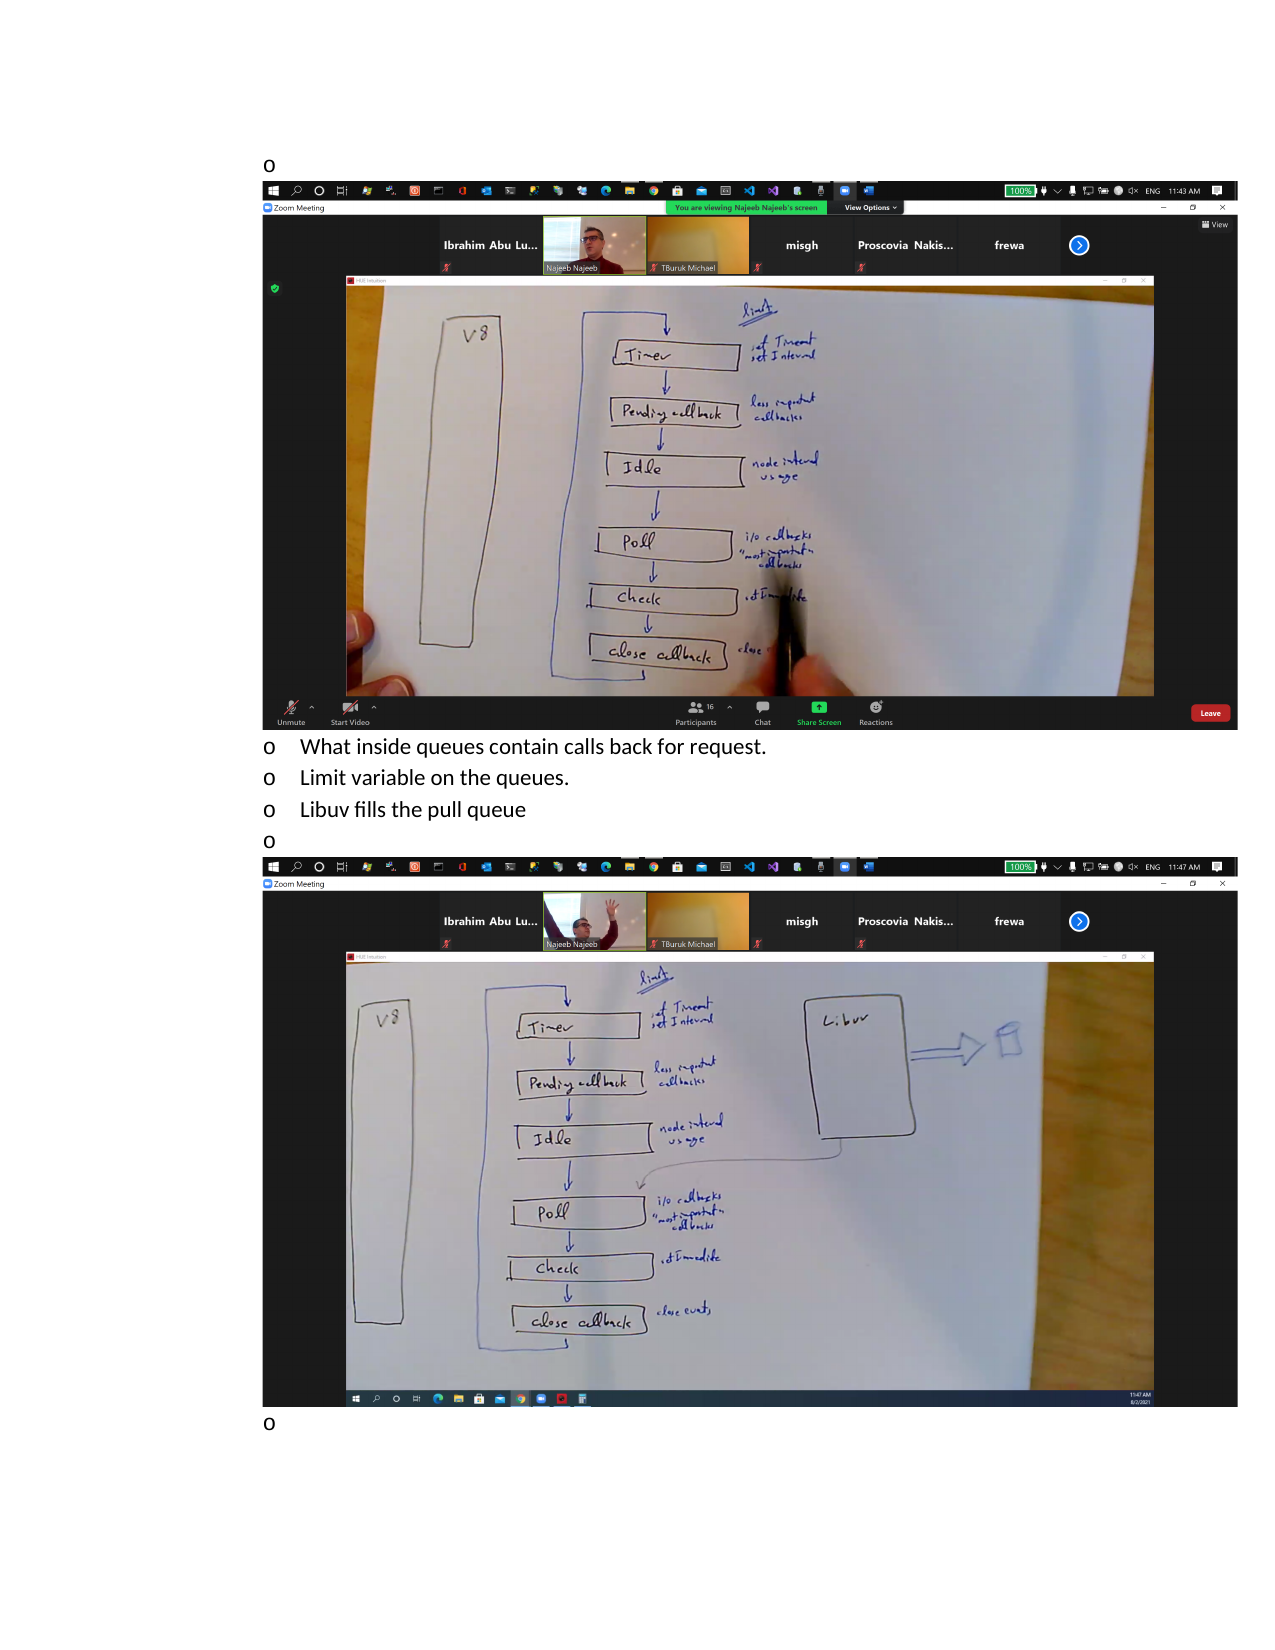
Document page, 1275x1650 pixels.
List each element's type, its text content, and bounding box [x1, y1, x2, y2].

picture [262, 181, 1238, 730]
list What inside queues contain calls back for request. [262, 732, 1125, 761]
picture [262, 857, 1238, 1407]
list Limit variable on the queues. [262, 763, 1125, 793]
list Libuv fills the pull queue [262, 795, 1125, 824]
